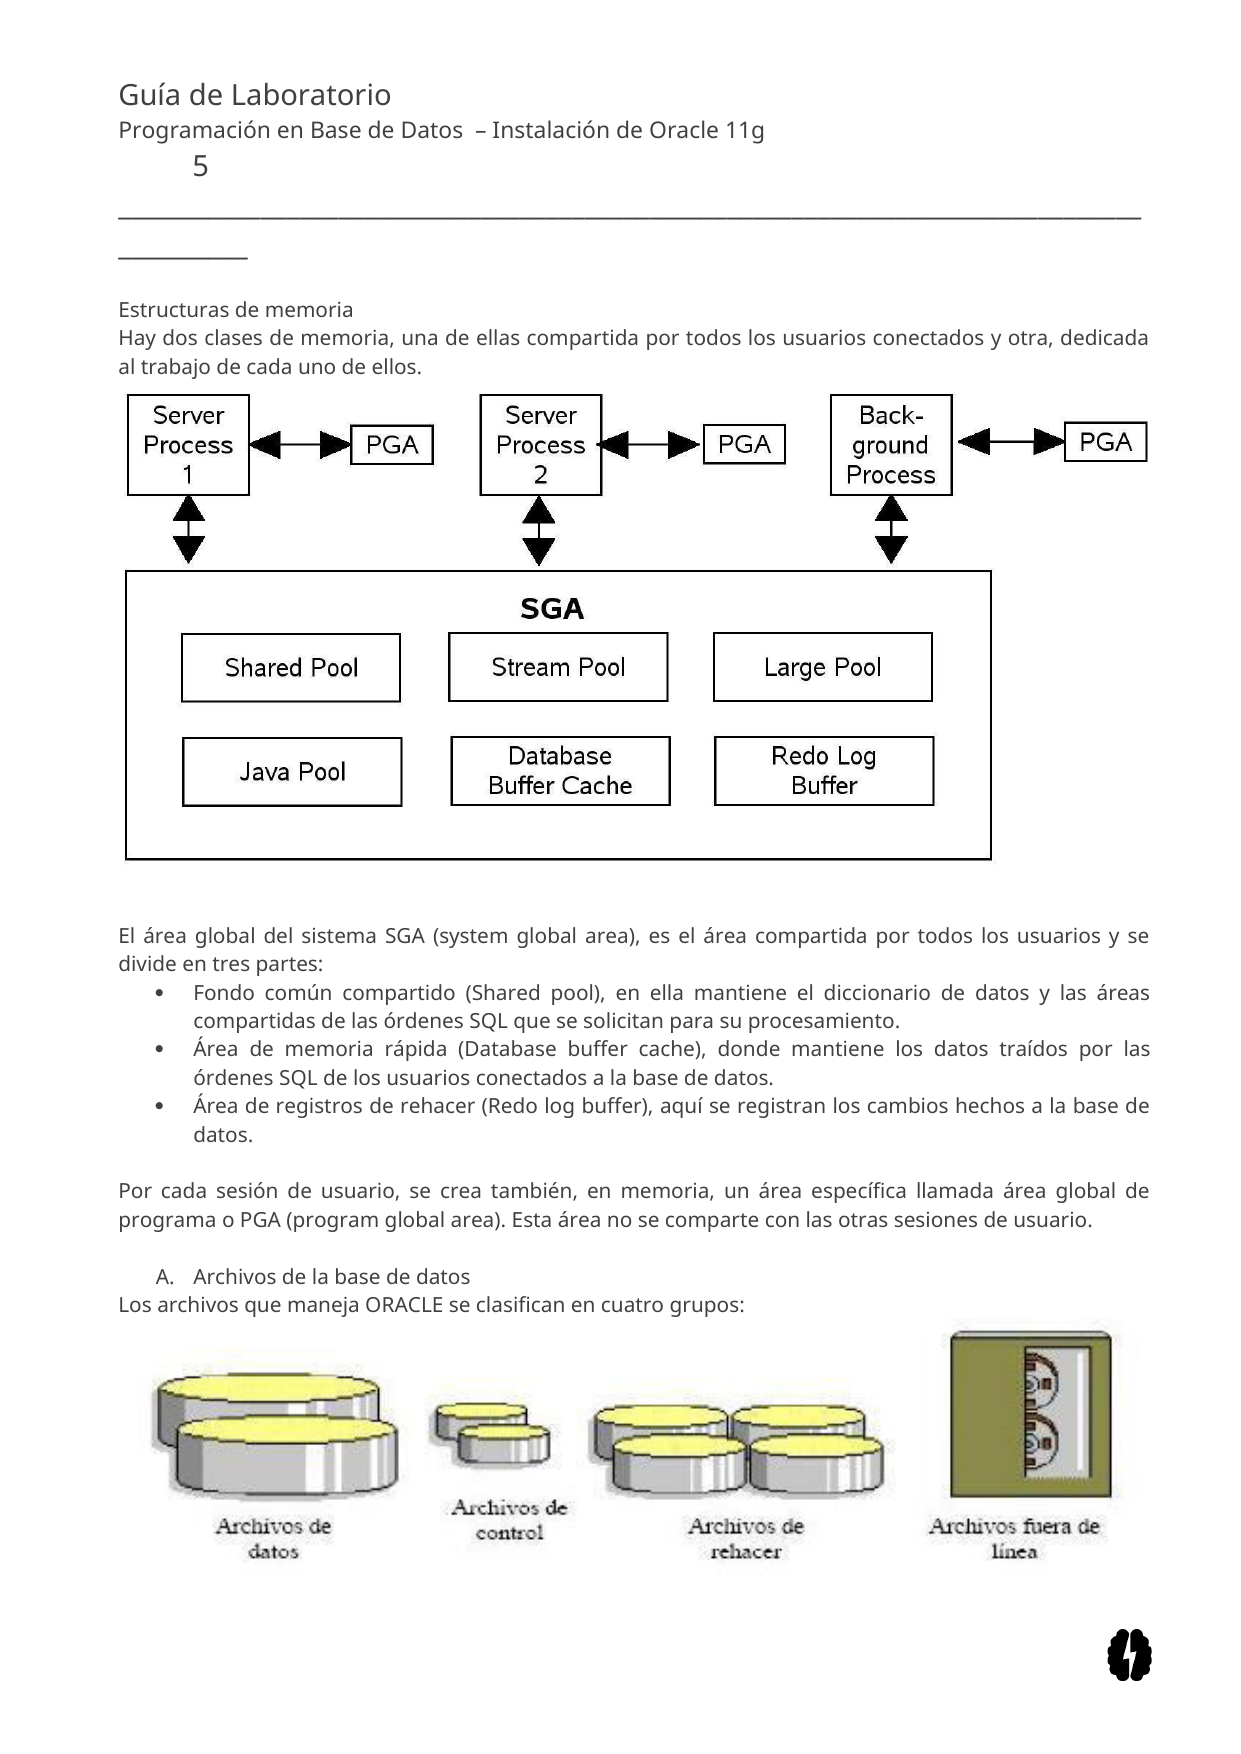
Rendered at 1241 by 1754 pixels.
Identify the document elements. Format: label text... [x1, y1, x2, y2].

text Por cada sesión de usuario, se crea también, en memoria, un área específica llamada área global de programa o PGA (program global area). Esta área no se comparte con las otras sesiones de usuario. [118, 1177, 1152, 1233]
list Área de registros de rehacer (Redo log buffer), aquí se registran los cambios hechos a la base de datos. [156, 1091, 1152, 1148]
text Los archivos que maneja ORACLE se clasifican en cuatro grupos: [118, 1290, 1152, 1319]
list Fondo común compartido (Shared pool), en ella mantiene el diccionario de datos y las áreas compartidas de las órdenes SQL que se solicitan para su procesamiento. [156, 978, 1152, 1034]
text Estructuras de memoria [118, 295, 1152, 323]
picture [1107, 1629, 1152, 1681]
text Hay dos clases de memoria, una de ellas compartida por todos los usuarios conectados y otra, dedicada al trabajo de cada uno de ellos. [118, 323, 1152, 380]
list Área de memoria rápida (Database buffer cache), donde mantiene los datos traídos por las órdenes SQL de los usuarios conectados a la base de datos. [156, 1034, 1152, 1091]
text El área global del sistema SGA (system global area), es el área compartida por todos los usuarios y se divide en tres partes: [118, 921, 1152, 978]
list Archivos de la base de datos [156, 1262, 1152, 1290]
